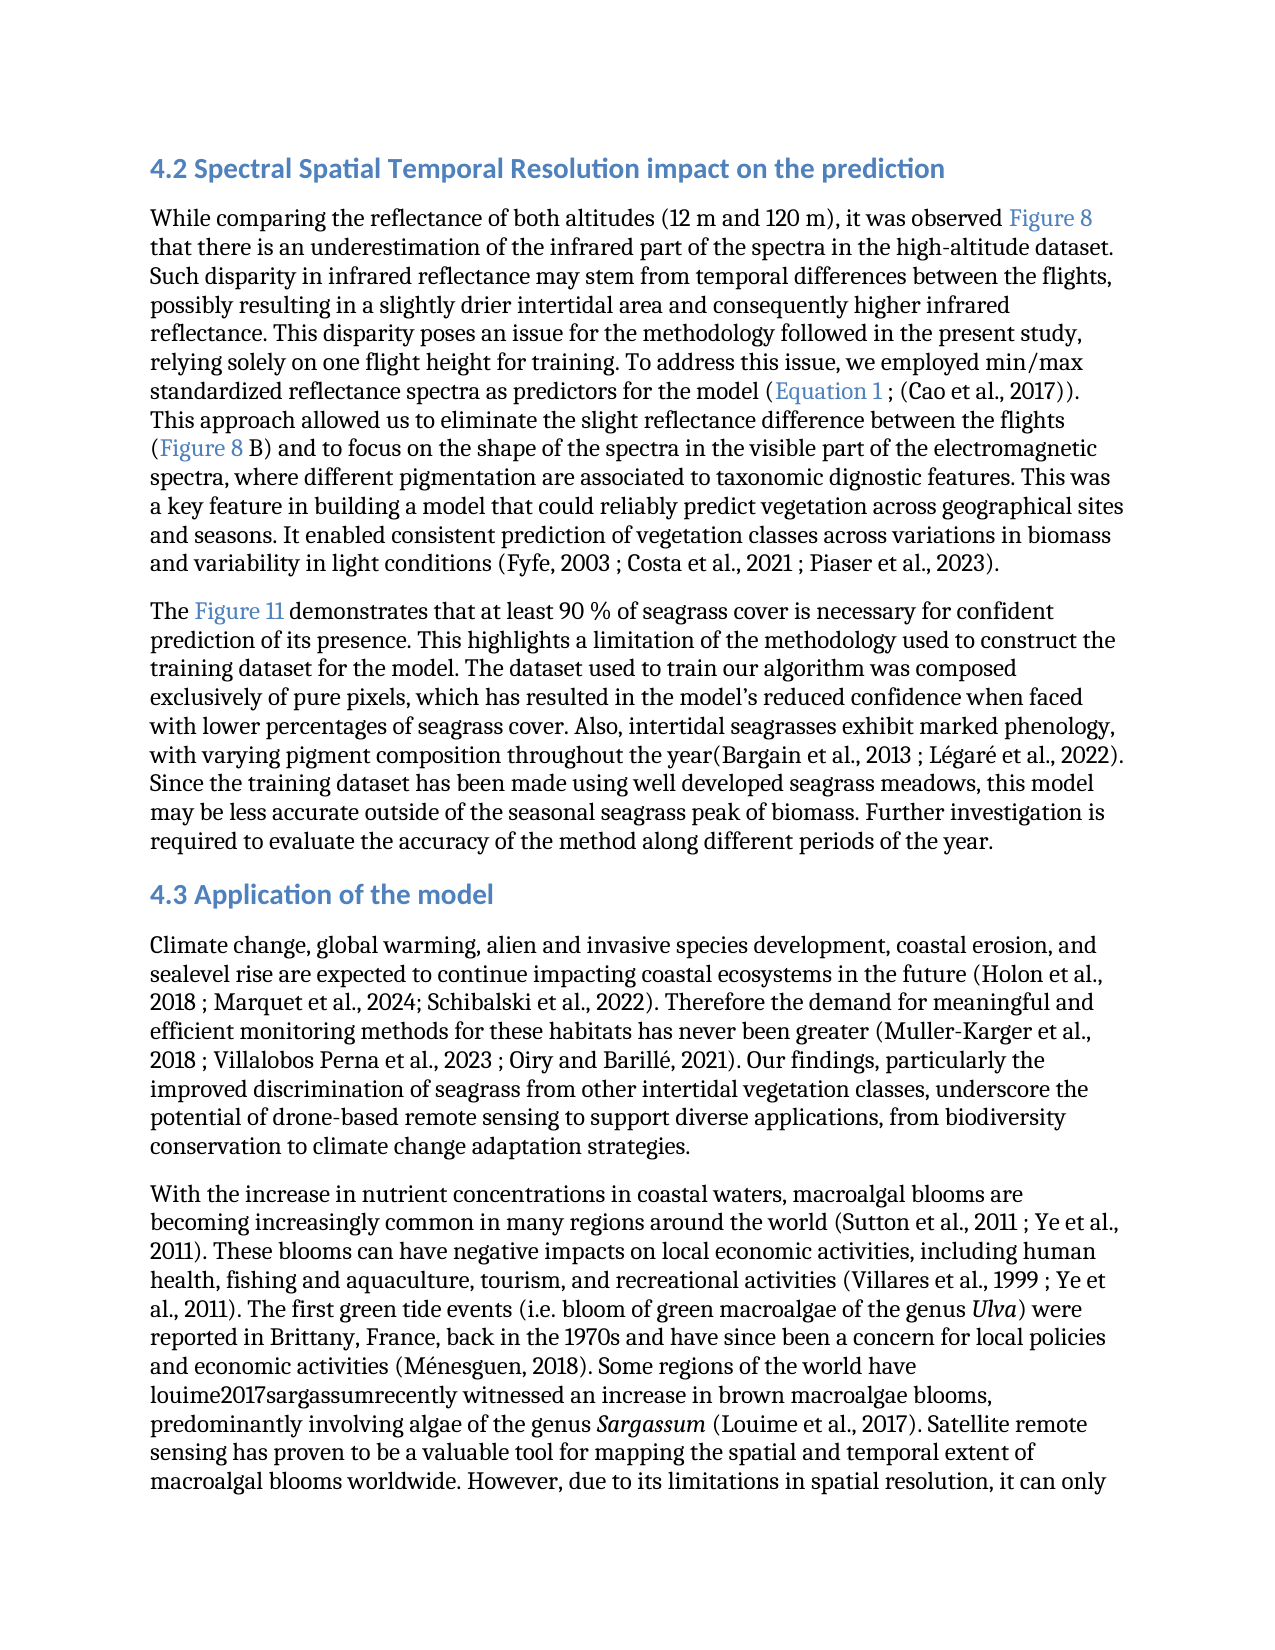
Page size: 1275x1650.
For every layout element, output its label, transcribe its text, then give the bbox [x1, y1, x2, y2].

text Climate change, global warming, alien and invasive species development, coastal erosion, and sealevel rise are expected to continue impacting coastal ecosystems in the future (Holon et al., 2018 ; Marquet et al., 2024; Schibalski et al., 2022). Therefore the demand for meaningful and efficient monitoring methods for these habitats has never been greater (Muller-Karger et al., 2018 ; Villalobos Perna et al., 2023 ; Oiry and Barillé, 2021). Our findings, particularly the improved discrimination of seagrass from other intertidal vegetation classes, underscore the potential of drone-based remote sensing to support diverse applications, from biodiversity conservation to climate change adaptation strategies. [150, 931, 1125, 1161]
subtitle 4.2 Spectral Spatial Temporal Resolution impact on the prediction [150, 150, 1125, 186]
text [150, 1179, 1125, 1496]
subtitle 4.3 Application of the model [150, 876, 1125, 912]
text The Figure 11 demonstrates that at least 90 % of seagrass cover is necessary for confident prediction of its presence. This highlights a limitation of the methodology used to construct the training dataset for the model. The dataset used to train our algorithm was composed exclusively of pure pixels, which has resulted in the model’s reduced confidence when faced with lower percentages of seagrass cover. Also, intertidal seagrasses exhibit marked phenology, with varying pigment composition throughout the year(Bargain et al., 2013 ; Légaré et al., 2022). Since the training dataset has been made using well developed seagrass meadows, this model may be less accurate outside of the seasonal seagrass peak of biomass. Further investigation is required to evaluate the accuracy of the method along different periods of the year. [150, 597, 1125, 856]
text While comparing the reflectance of both altitudes (12 m and 120 m), it was observed Figure 8 that there is an underestimation of the infrared part of the spectra in the high-altitude dataset. Such disparity in infrared reflectance may stem from temporal differences between the flights, possibly resulting in a slightly drier intertidal area and consequently higher infrared reflectance. This disparity poses an issue for the methodology followed in the present study, relying solely on one flight height for training. To address this issue, we employed min/max standardized reflectance spectra as predictors for the model (Equation 1 ; (Cao et al., 2017)). This approach allowed us to eliminate the slight reflectance difference between the flights (Figure 8 B) and to focus on the shape of the spectra in the visible part of the electromagnetic spectra, where different pigmentation are associated to taxonomic dignostic features. This was a key feature in building a model that could reliably predict vegetation across geographical sites and seasons. It enabled consistent prediction of vegetation classes across variations in biomass and variability in light conditions (Fyfe, 2003 ; Costa et al., 2021 ; Piaser et al., 2023). [150, 204, 1125, 578]
